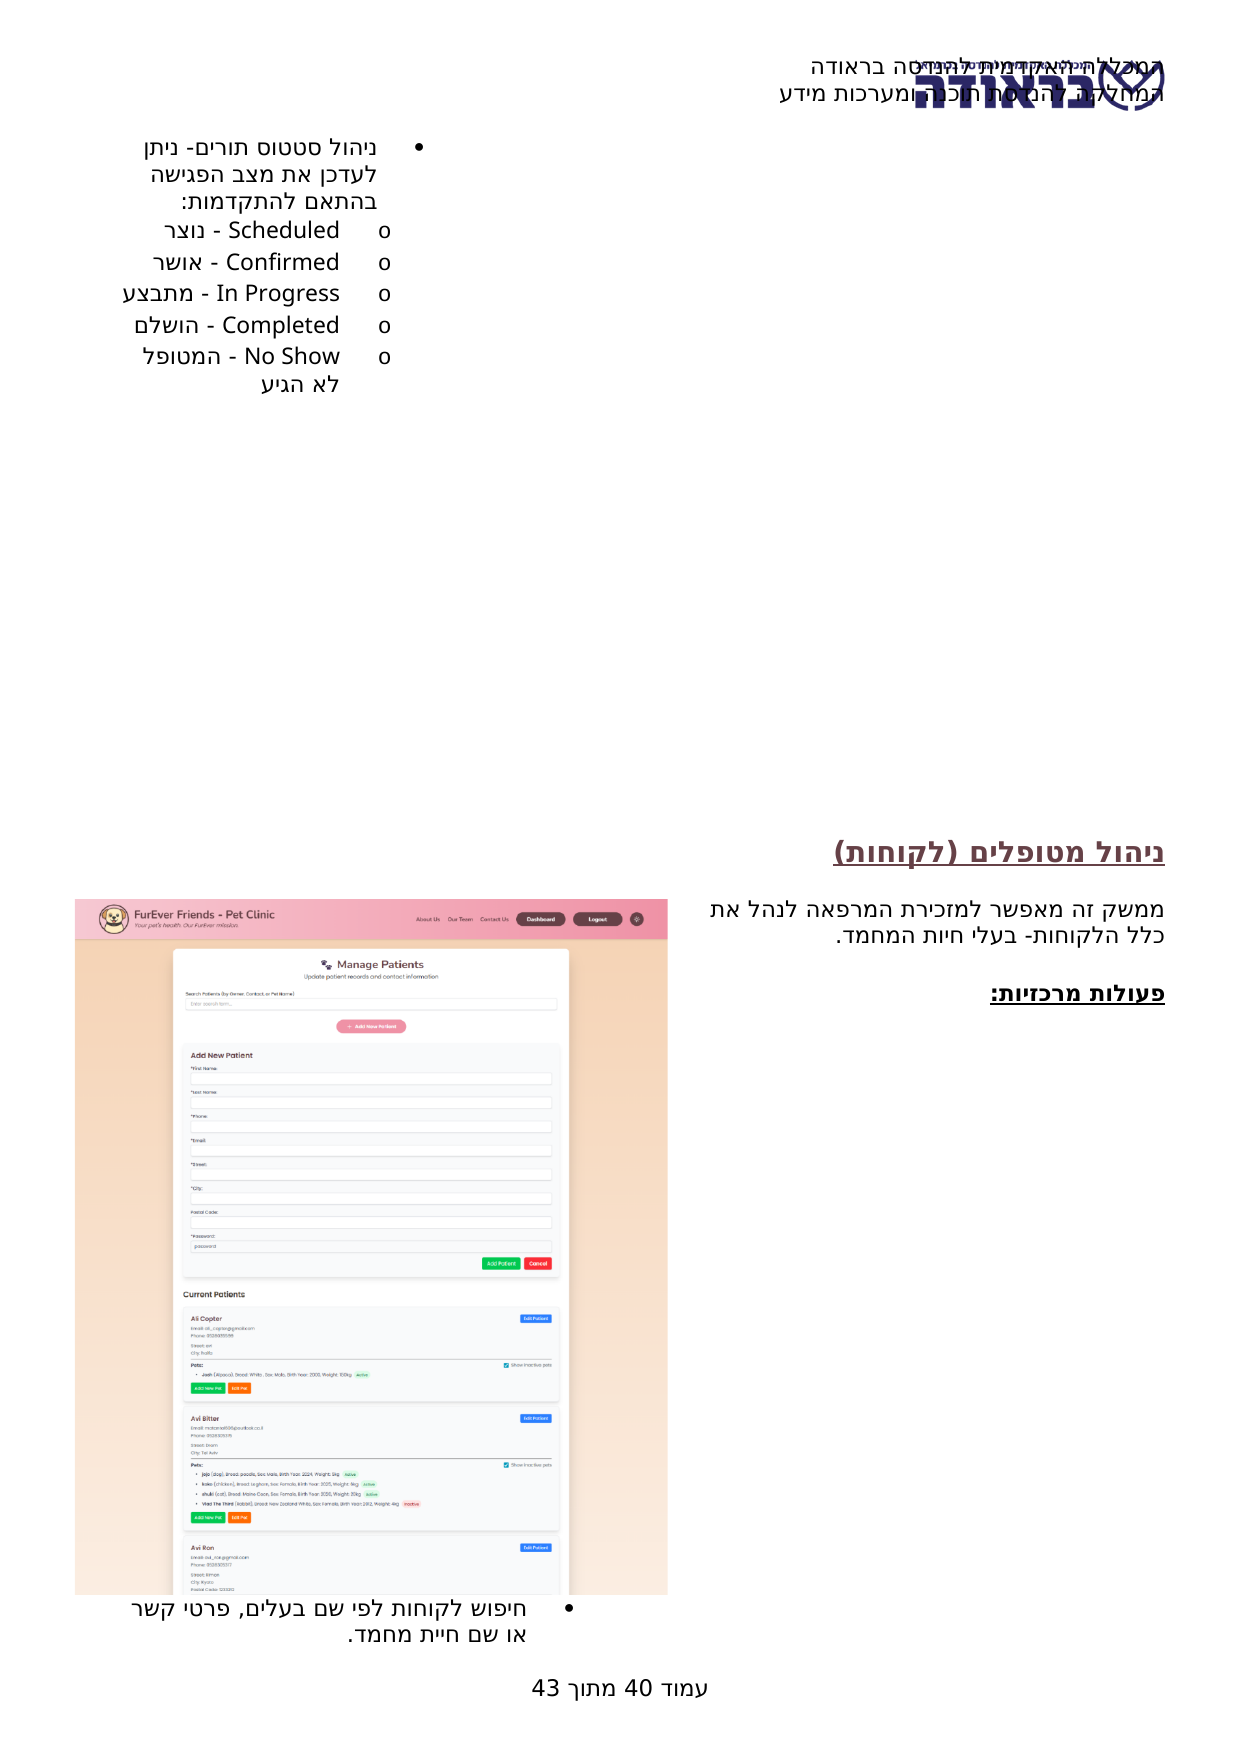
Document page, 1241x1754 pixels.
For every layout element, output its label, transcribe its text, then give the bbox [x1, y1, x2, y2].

list Scheduled - נוצר [112, 214, 378, 246]
list Completed - הושלם [112, 308, 378, 340]
list No Show - המטופל לא הגיע [112, 340, 378, 398]
list ניהול סטטוס תורים- ניתן לעדכן את מצב הפגישה בהתאם להתקדמות: [112, 134, 415, 214]
picture [907, 53, 1172, 116]
list In Progress - מתבצע [112, 277, 378, 308]
text ממשק זה מאפשר למזכירת המרפאה לנהל את כלל הלקוחות- בעלי חיות המחמד. [112, 896, 1165, 949]
list Confirmed - אושר [112, 246, 378, 277]
text פעולות מרכזיות: [668, 981, 1165, 1007]
text ניהול מטופלים (לקוחות) [112, 835, 1165, 869]
picture [74, 899, 668, 1595]
list חיפוש לקוחות לפי שם בעלים, פרטי קשר או שם חיית מחמד. [112, 1595, 565, 1648]
